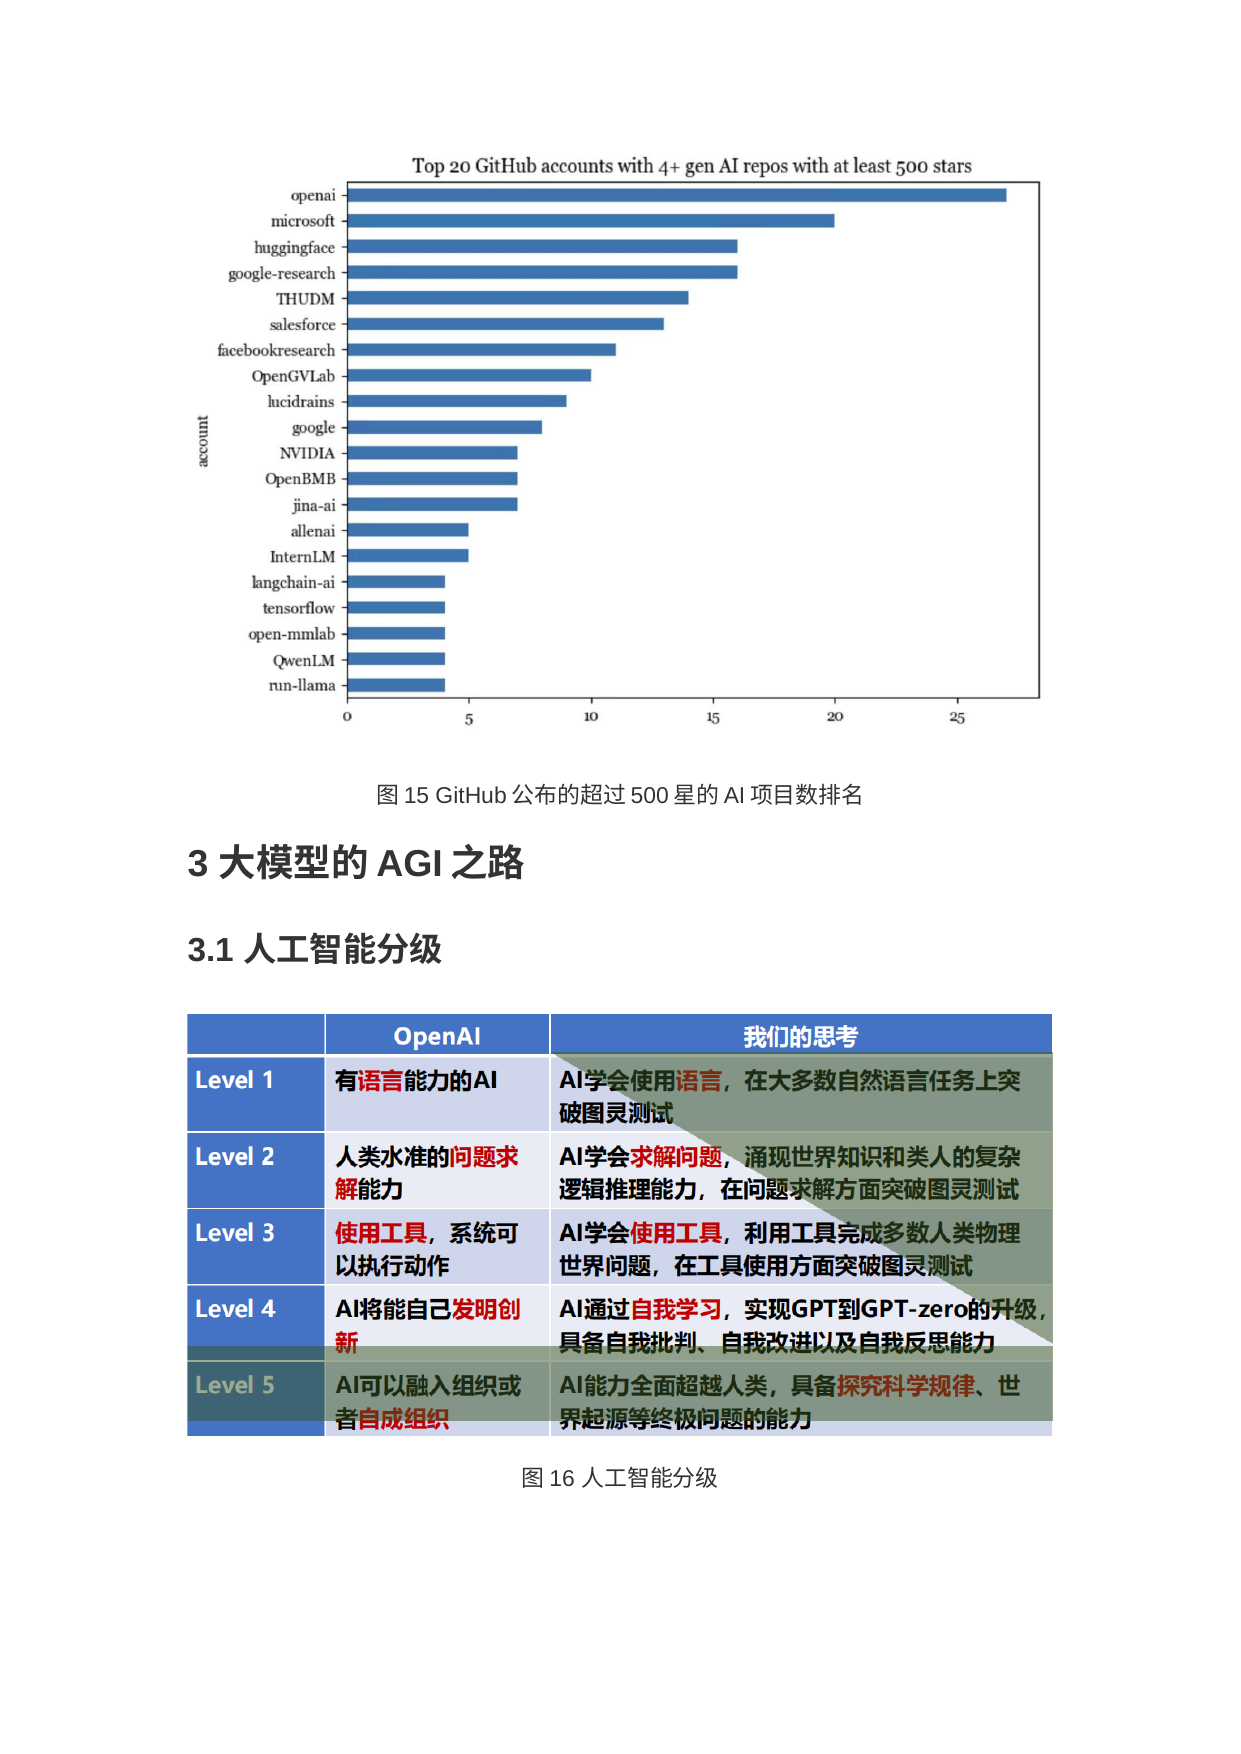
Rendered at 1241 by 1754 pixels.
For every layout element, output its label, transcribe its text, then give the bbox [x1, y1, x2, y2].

text 图15 GitHub公布的超过500星的AI项目数排名 [187, 773, 1053, 814]
text 图16 人工智能分级 [187, 1456, 1053, 1496]
picture [187, 1006, 1053, 1436]
picture [187, 150, 1053, 735]
subtitle 3 大模型的AGI之路 [187, 820, 1053, 901]
subtitle 3.1 人工智能分级 [187, 907, 1053, 987]
